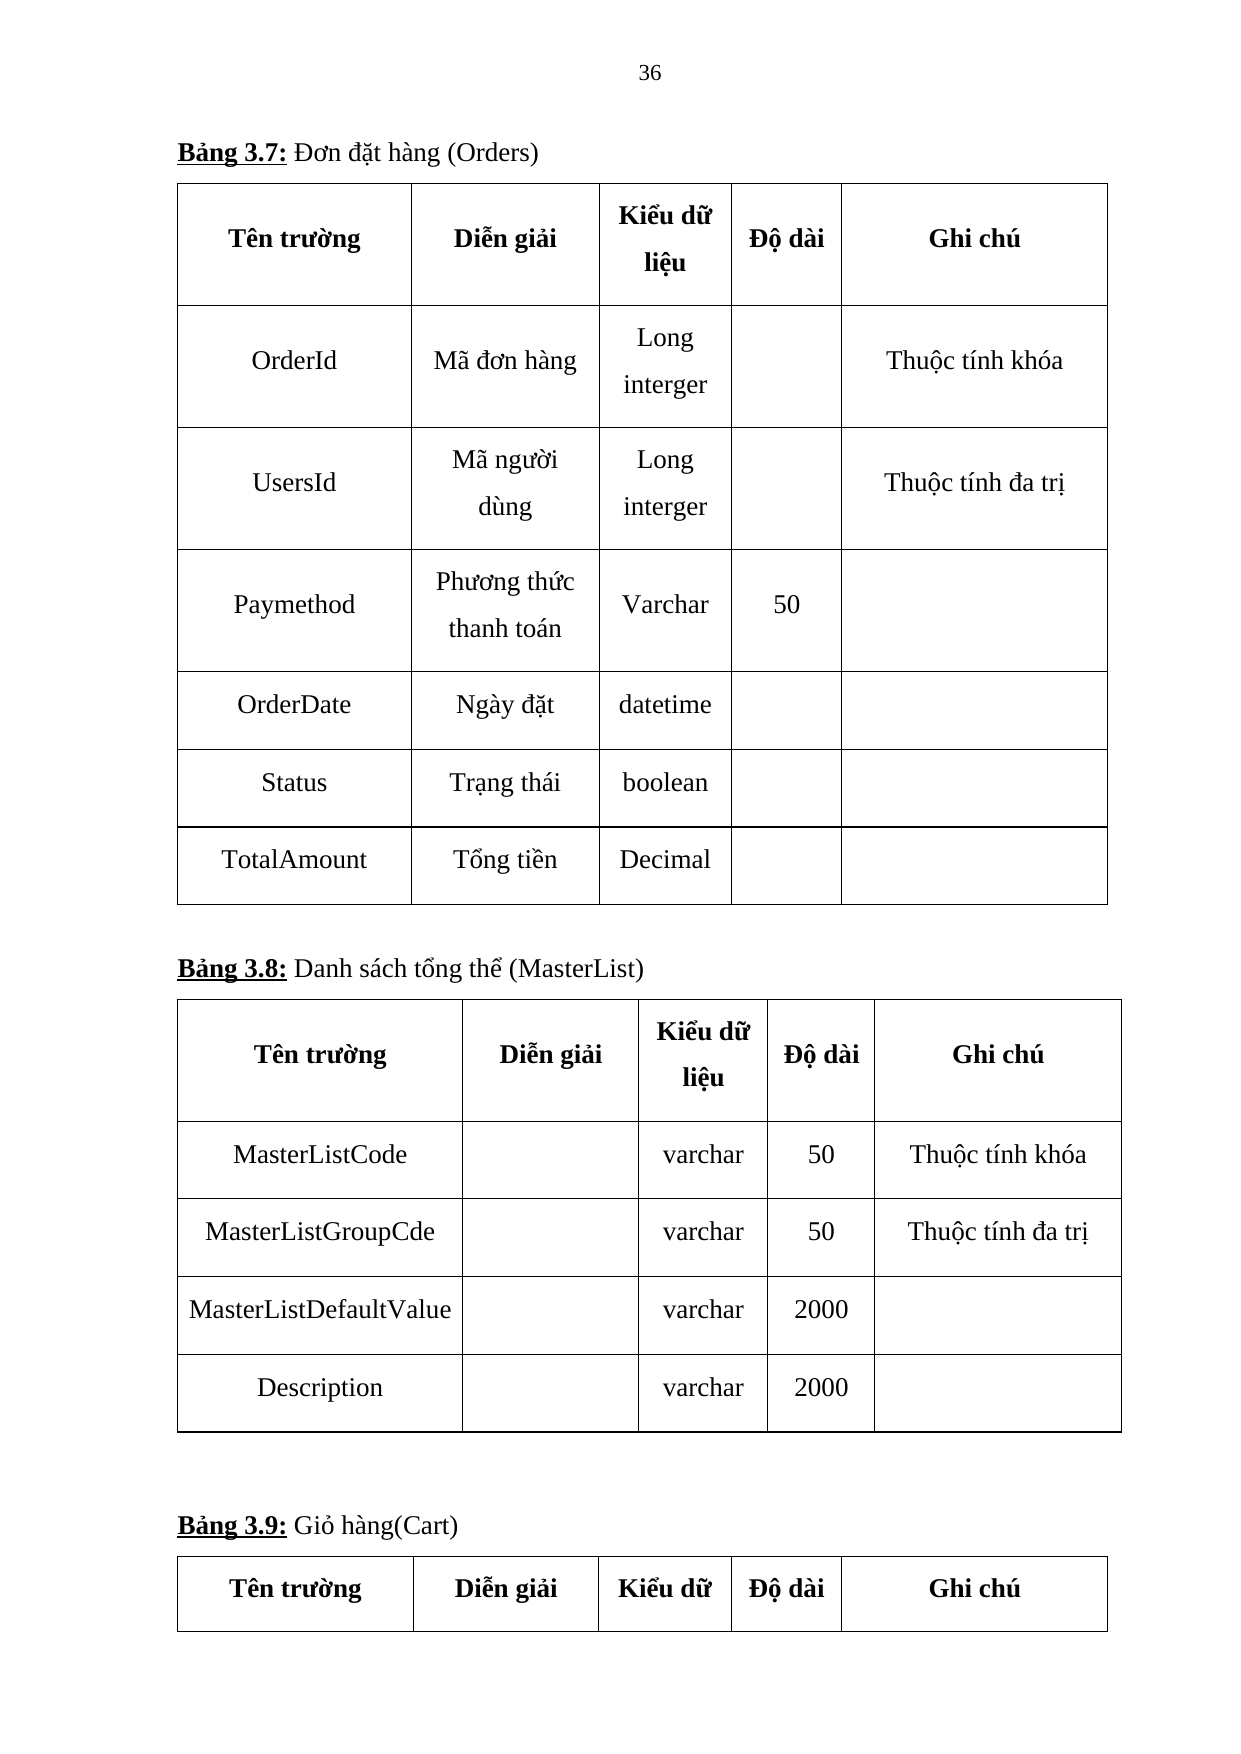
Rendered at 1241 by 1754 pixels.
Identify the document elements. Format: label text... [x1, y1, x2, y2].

table_cell [875, 1355, 1121, 1431]
table_header Ghi chú [875, 1000, 1121, 1121]
table_cell 2000 [768, 1355, 874, 1431]
table_cell [842, 672, 1107, 749]
table_header Tên trường [178, 1000, 462, 1121]
table_cell Thuộc tính đa trị [842, 428, 1107, 549]
table_cell varchar [639, 1277, 767, 1354]
table_header Ghi chú [842, 1557, 1107, 1631]
table_cell [842, 550, 1107, 671]
table_header Kiểu dữ liệu [600, 184, 731, 305]
table_cell Thuộc tính khóa [875, 1122, 1121, 1198]
table_cell datetime [600, 672, 731, 749]
table_cell OrderId [178, 306, 411, 427]
table_header Kiểu dữ liệu [599, 1557, 731, 1631]
table_cell [463, 1277, 638, 1354]
table_header Độ dài [732, 184, 841, 305]
table_cell Ngày đặt [412, 672, 599, 749]
table_header Diễn giải [412, 184, 599, 305]
table_cell [732, 306, 841, 427]
table_header Diễn giải [463, 1000, 638, 1121]
table_cell Trạng thái [412, 750, 599, 826]
table_cell [463, 1355, 638, 1431]
table_cell Mã người dùng [412, 428, 599, 549]
table_cell Thuộc tính khóa [842, 306, 1107, 427]
table_header Diễn giải [414, 1557, 598, 1631]
table_header Ghi chú [842, 184, 1107, 305]
text Bảng 3.7: Đơn đặt hàng (Orders) [177, 136, 1122, 168]
table_cell [732, 750, 841, 826]
table_cell MasterListCode [178, 1122, 462, 1198]
table_cell boolean [600, 750, 731, 826]
table_cell 50 [768, 1199, 874, 1276]
table_cell OrderDate [178, 672, 411, 749]
table_cell varchar [639, 1122, 767, 1198]
table_cell [732, 428, 841, 549]
table_cell varchar [639, 1355, 767, 1431]
table_cell Phương thức thanh toán [412, 550, 599, 671]
table_header Kiểu dữ liệu [639, 1000, 767, 1121]
table_cell Mã đơn hàng [412, 306, 599, 427]
table_header Tên trường [178, 1557, 413, 1631]
table_cell Varchar [600, 550, 731, 671]
table_cell Description [178, 1355, 462, 1431]
table_cell varchar [639, 1199, 767, 1276]
text Bảng 3.9: Giỏ hàng(Cart) [177, 1509, 1122, 1540]
table_cell [463, 1122, 638, 1198]
table_cell 50 [732, 550, 841, 671]
table_cell Paymethod [178, 550, 411, 671]
table_cell [842, 750, 1107, 826]
table_cell Decimal [600, 828, 731, 904]
table_header Độ dài [768, 1000, 874, 1121]
table_header Độ dài [732, 1557, 841, 1631]
table_cell 50 [768, 1122, 874, 1198]
table_header Tên trường [178, 184, 411, 305]
table_cell Status [178, 750, 411, 826]
table_cell Thuộc tính đa trị [875, 1199, 1121, 1276]
table_cell MasterListDefaultValue [178, 1277, 462, 1354]
table_cell Long interger [600, 428, 731, 549]
text Bảng 3.8: Danh sách tổng thể (MasterList) [177, 952, 1122, 983]
table_cell [463, 1199, 638, 1276]
table_cell Long interger [600, 306, 731, 427]
table_cell UsersId [178, 428, 411, 549]
table_cell [732, 672, 841, 749]
table_cell [732, 828, 841, 904]
table_cell [842, 828, 1107, 904]
table_cell Tổng tiền [412, 828, 599, 904]
table_cell MasterListGroupCde [178, 1199, 462, 1276]
table_cell [875, 1277, 1121, 1354]
table_cell TotalAmount [178, 828, 411, 904]
table_cell 2000 [768, 1277, 874, 1354]
